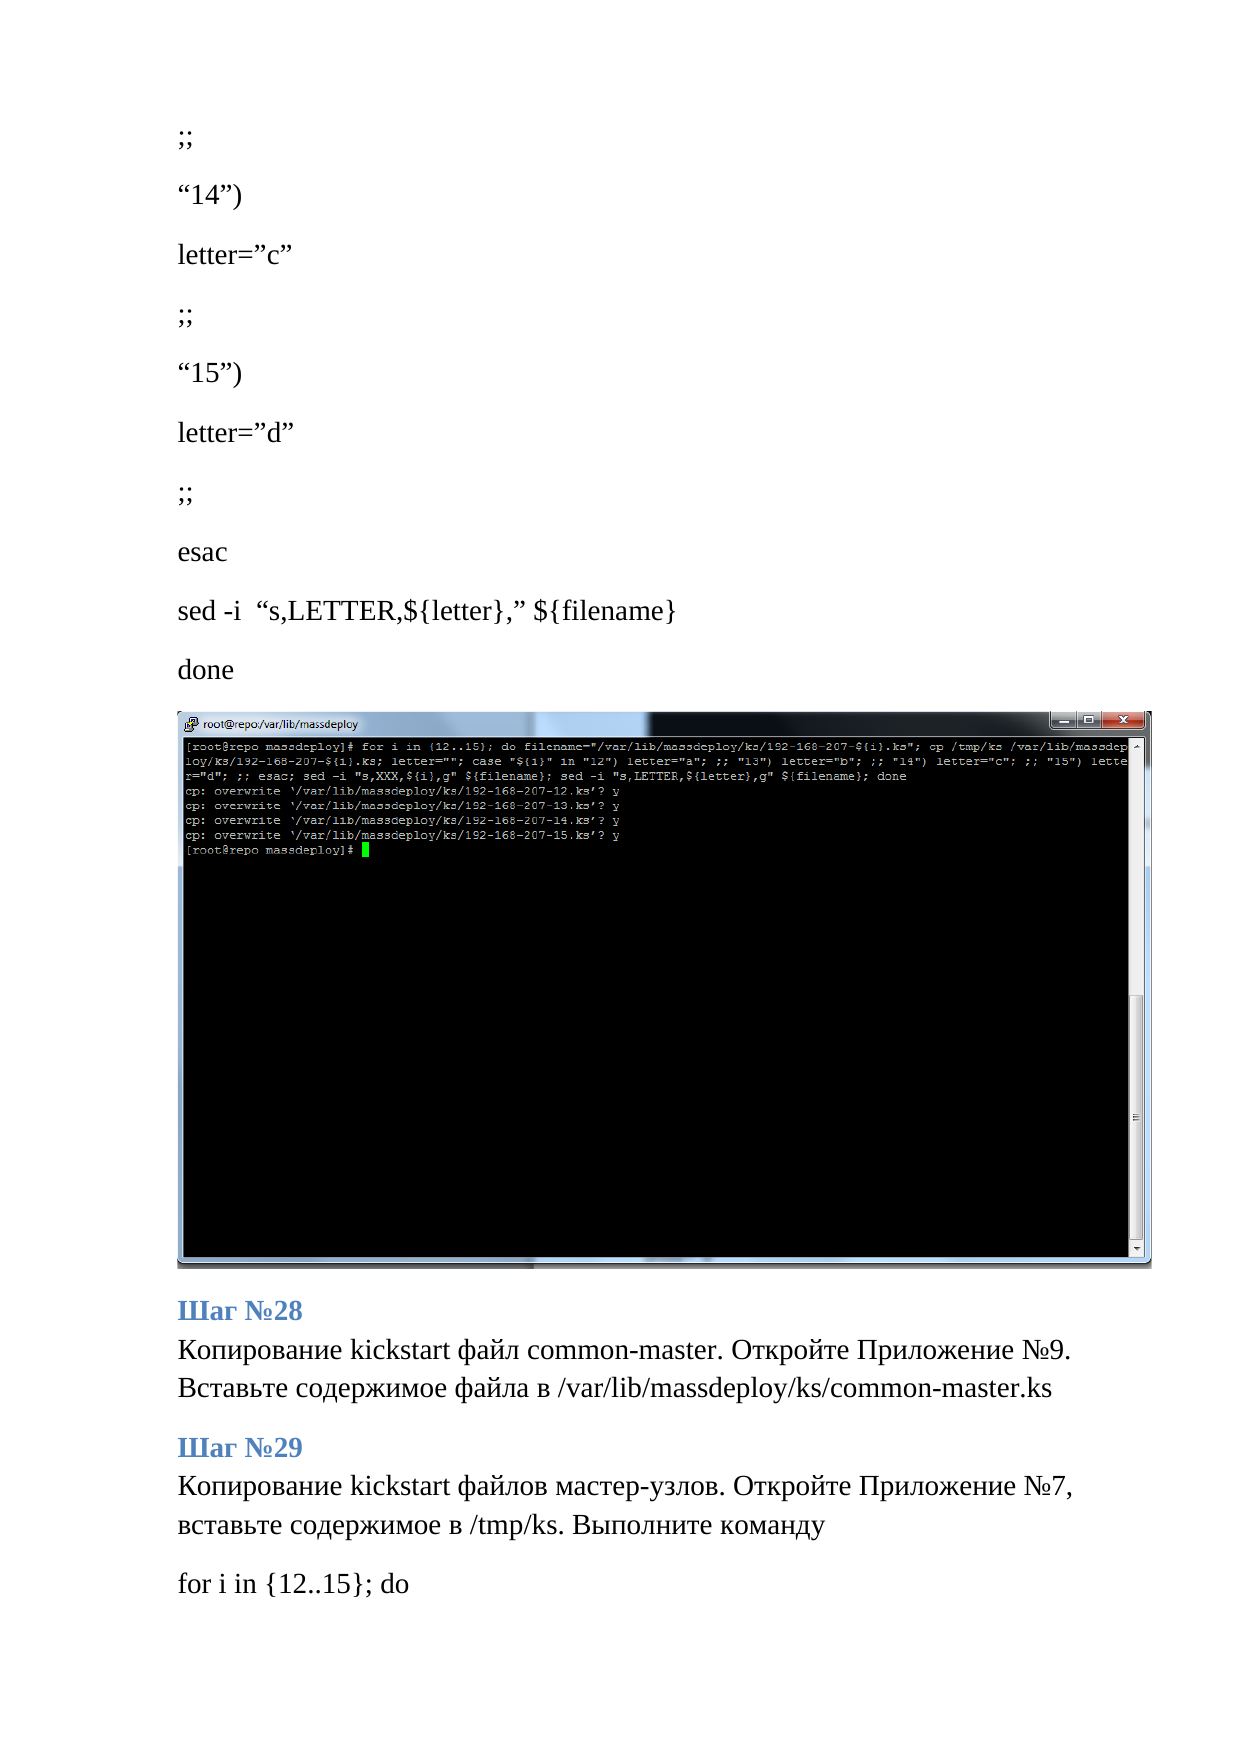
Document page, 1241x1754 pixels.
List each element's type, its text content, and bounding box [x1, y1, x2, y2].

text ;; [177, 296, 1152, 330]
text “14”) [177, 177, 1152, 211]
text esac [177, 534, 1152, 567]
text Копирование kickstart файлов мастер-узлов. Откройте Приложение №7, вставьте содержимое в /tmp/ks. Выполните команду [177, 1468, 1152, 1541]
text Копирование kickstart файл common-master. Откройте Приложение №9. Вставьте содержимое файла в /var/lib/massdeploy/ks/common-master.ks [177, 1332, 1152, 1404]
text letter=”c” [177, 237, 1152, 270]
picture [177, 711, 1152, 1269]
text sed -i “s,LETTER,${letter},” ${filename} [177, 593, 1152, 627]
subtitle Шаг №29 [177, 1430, 1152, 1463]
text done [177, 652, 1152, 686]
subtitle Шаг №28 [177, 1293, 1152, 1327]
text ;; [177, 474, 1152, 508]
text for i in {12..15}; do [177, 1566, 1152, 1600]
text “15”) [177, 356, 1152, 389]
text letter=”d” [177, 415, 1152, 448]
text ;; [177, 118, 1152, 152]
